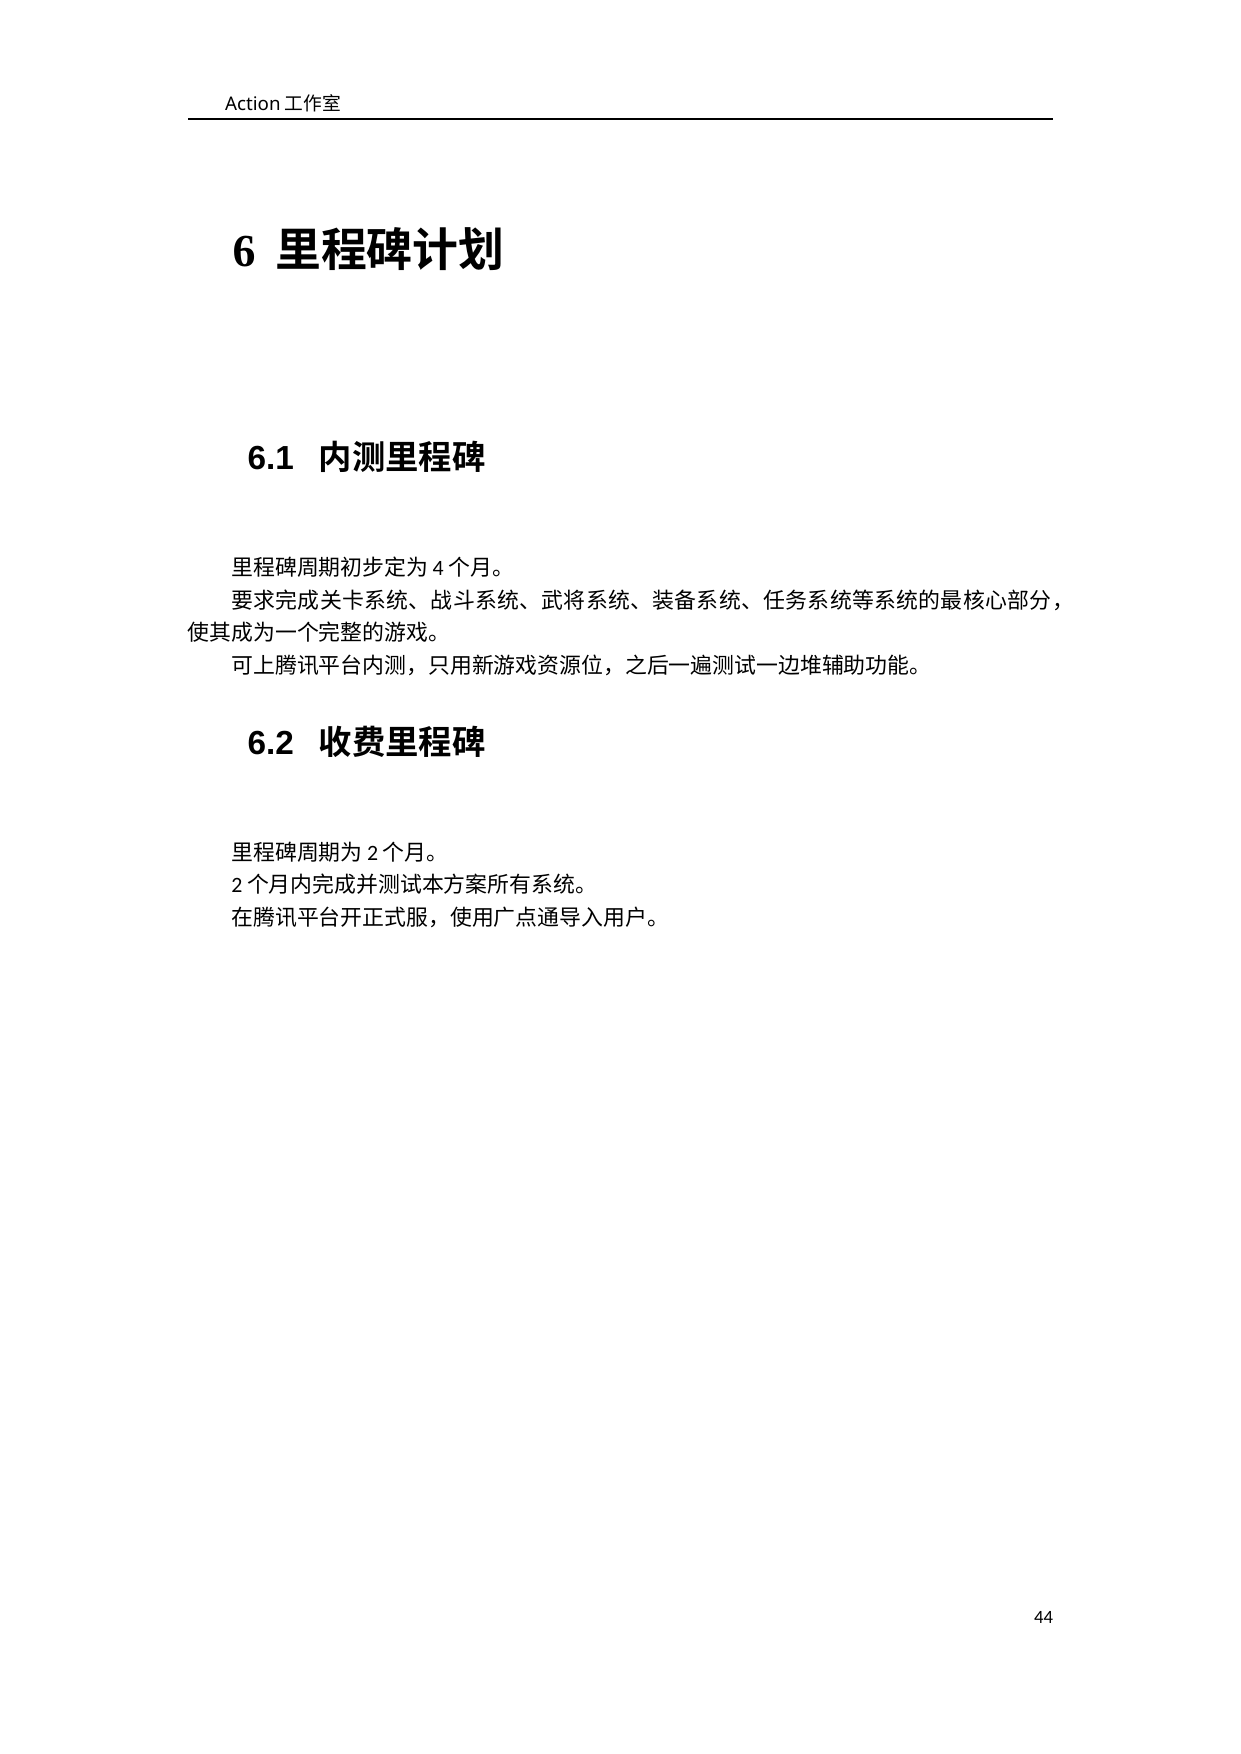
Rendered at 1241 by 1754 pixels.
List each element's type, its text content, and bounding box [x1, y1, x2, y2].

text 里程碑周期为2个月。 [187, 834, 1053, 867]
text 在腾讯平台开正式服，使用广点通导入用户。 [187, 899, 1053, 932]
text 2个月内完成并测试本方案所有系统。 [187, 867, 1053, 899]
text 里程碑周期初步定为4个月。 [187, 550, 1053, 582]
text 要求完成关卡系统、战斗系统、武将系统、装备系统、任务系统等系统的最核心部分，使其成为一个完整的游戏。 [187, 582, 1053, 647]
text 可上腾讯平台内测，只用新游戏资源位，之后一遍测试一边堆辅助功能。 [187, 647, 1053, 680]
subtitle 里程碑计划 [232, 197, 1053, 295]
subtitle 内测里程碑 [247, 423, 1053, 488]
subtitle 收费里程碑 [247, 707, 1053, 772]
